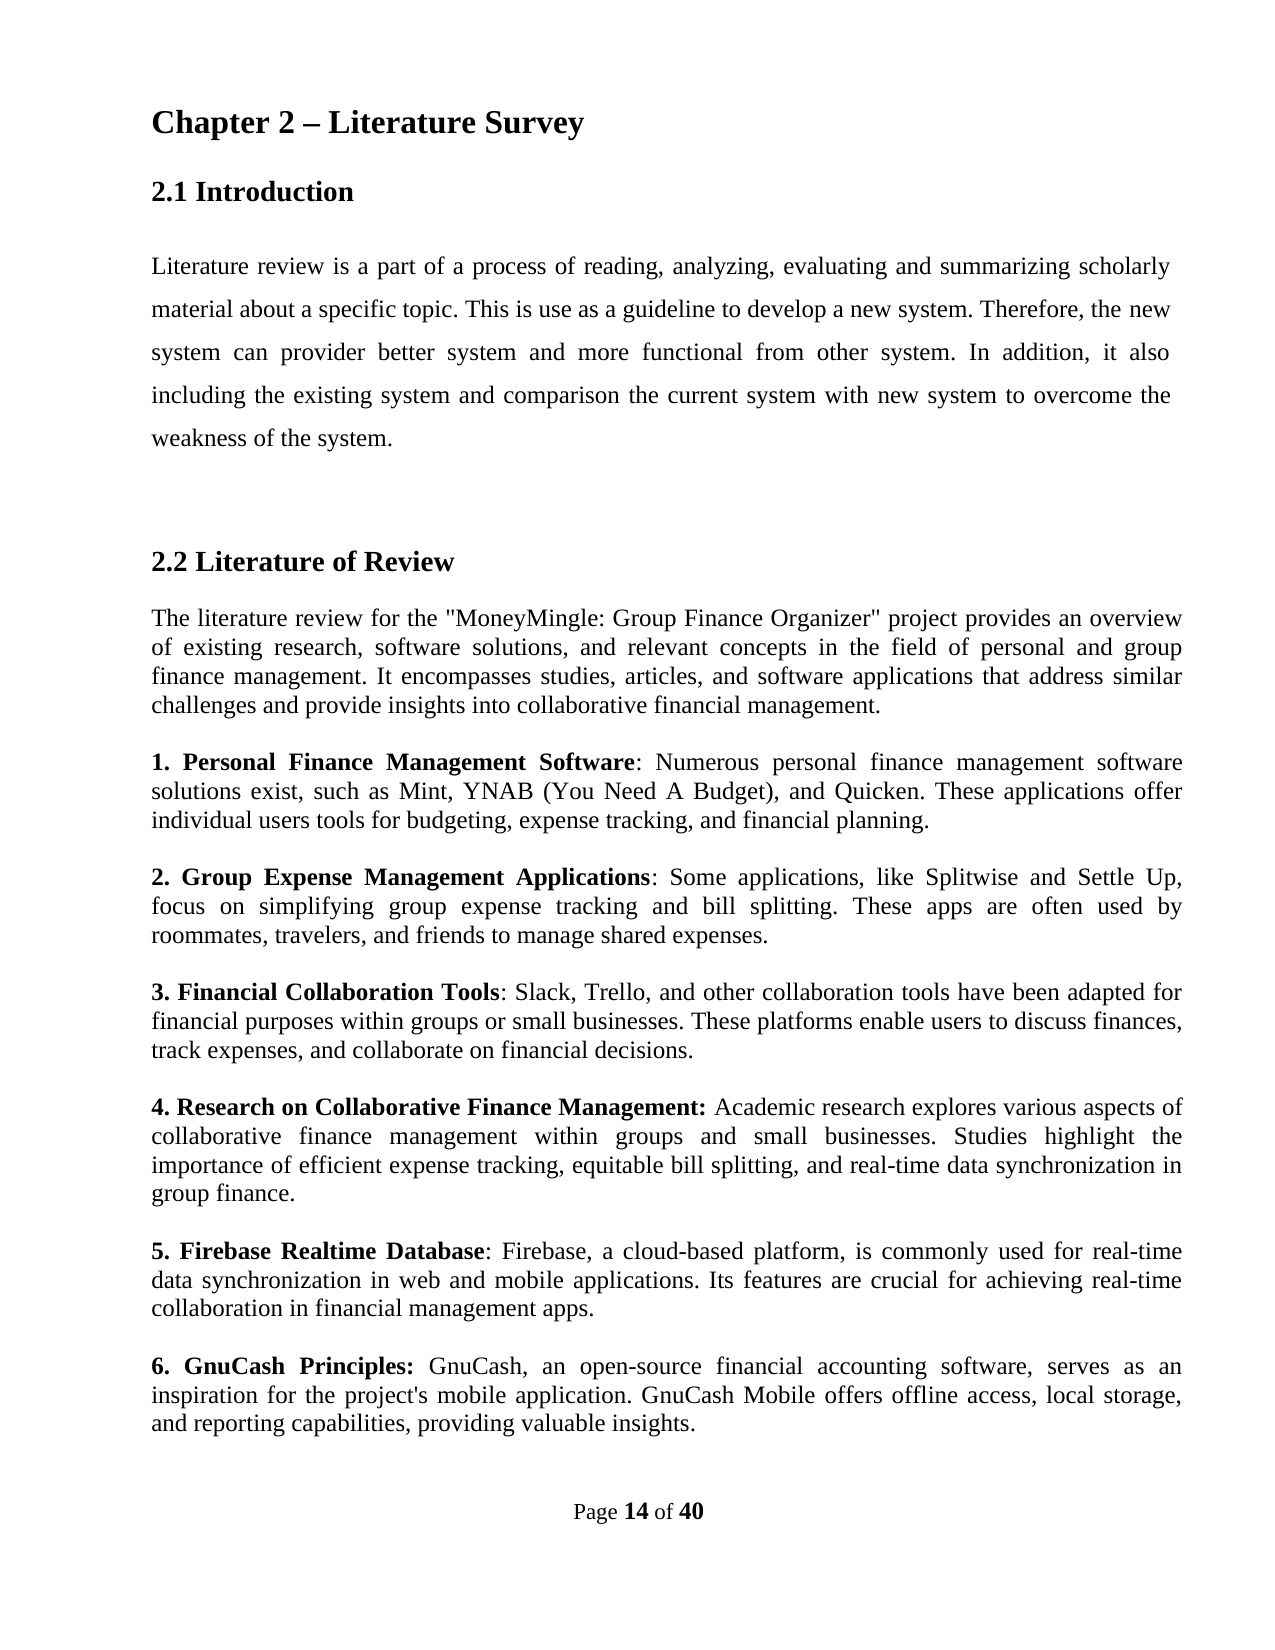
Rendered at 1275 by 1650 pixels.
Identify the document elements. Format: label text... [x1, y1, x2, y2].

text 1. Personal Finance Management Software: Numerous personal finance management software solutions exist, such as Mint, YNAB (You Need A Budget), and Quicken. These applications offer individual users tools for budgeting, expense tracking, and financial planning. [151, 747, 1183, 833]
text The literature review for the "MoneyMingle: Group Finance Organizer" project provides an overview of existing research, software solutions, and relevant concepts in the field of personal and group finance management. It encompasses studies, articles, and software applications that address similar challenges and provide insights into collaborative financial management. [151, 603, 1183, 718]
text 3. Financial Collaboration Tools: Slack, Trello, and other collaboration tools have been adapted for financial purposes within groups or small businesses. These platforms enable users to discuss finances, track expenses, and collaborate on financial decisions. [151, 977, 1183, 1063]
text 6. GnuCash Principles: GnuCash, an open-source financial accounting software, serves as an inspiration for the project's mobile application. GnuCash Mobile offers offline access, local storage, and reporting capabilities, providing valuable insights. [151, 1351, 1183, 1437]
text Literature review is a part of a process of reading, analyzing, evaluating and summarizing scholarly material about a specific topic. This is use as a guideline to develop a new system. Therefore, the new system can provider better system and more functional from other system. In addition, it also including the existing system and comparison the current system with new system to overcome the weakness of the system. [151, 251, 1171, 452]
subtitle Literature of Review [151, 544, 1183, 577]
text 4. Research on Collaborative Finance Management: Academic research explores various aspects of collaborative finance management within groups and small businesses. Studies highlight the importance of efficient expense tracking, equitable bill splitting, and real-time data synchronization in group finance. [151, 1092, 1183, 1207]
subtitle Introduction [151, 174, 1183, 208]
text 5. Firebase Realtime Database: Firebase, a cloud-based platform, is commonly used for real-time data synchronization in web and mobile applications. Its features are crucial for achieving real-time collaboration in financial management apps. [151, 1236, 1183, 1322]
subtitle Chapter 2 – Literature Survey [151, 102, 1183, 140]
text 2. Group Expense Management Applications: Some applications, like Splitwise and Settle Up, focus on simplifying group expense tracking and bill splitting. These apps are often used by roommates, travelers, and friends to manage shared expenses. [151, 862, 1183, 948]
